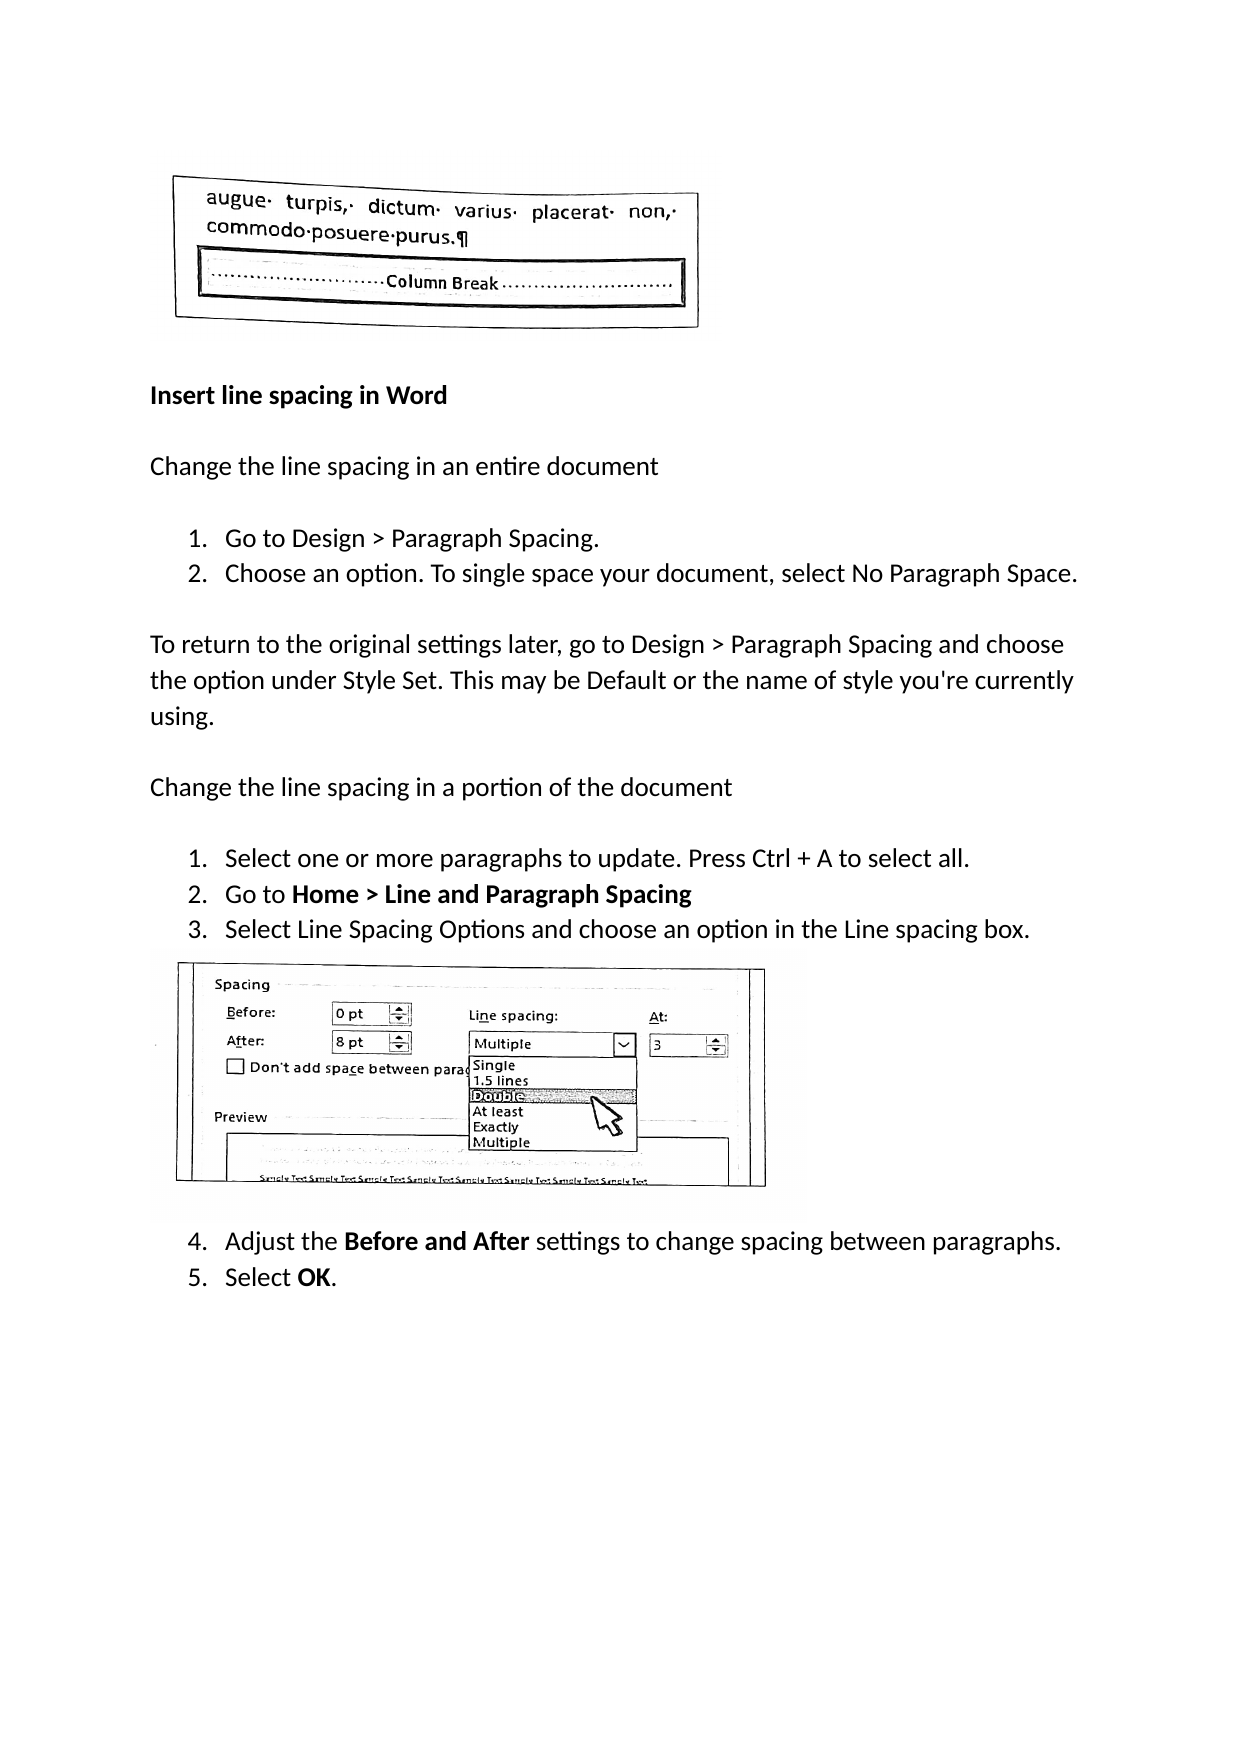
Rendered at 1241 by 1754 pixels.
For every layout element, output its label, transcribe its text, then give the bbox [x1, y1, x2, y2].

text To return to the original settings later, go to Design > Paragraph Spacing and choose the option under Style Set. This may be Default or the name of style you're currently using. [150, 628, 1090, 732]
list Select Line Spacing Options and choose an option in the Line spacing box. [187, 913, 1090, 946]
text Insert line spacing in Word [150, 378, 1090, 411]
list Select OK. [187, 1260, 1090, 1293]
text Change the line spacing in an entire document [150, 449, 1090, 482]
list Go to Home > Line and Paragraph Spacing [187, 877, 1090, 910]
list Choose an option. To single space your document, select No Paragraph Space. [187, 556, 1090, 589]
list Adjust the Before and After settings to change spacing between paragraphs. [187, 1224, 1090, 1258]
text Change the line spacing in a portion of the document [150, 770, 1090, 803]
list Select one or more paragraphs to update. Press Ctrl + A to select all. [187, 841, 1090, 874]
list Go to Design > Paragraph Spacing. [187, 521, 1090, 554]
